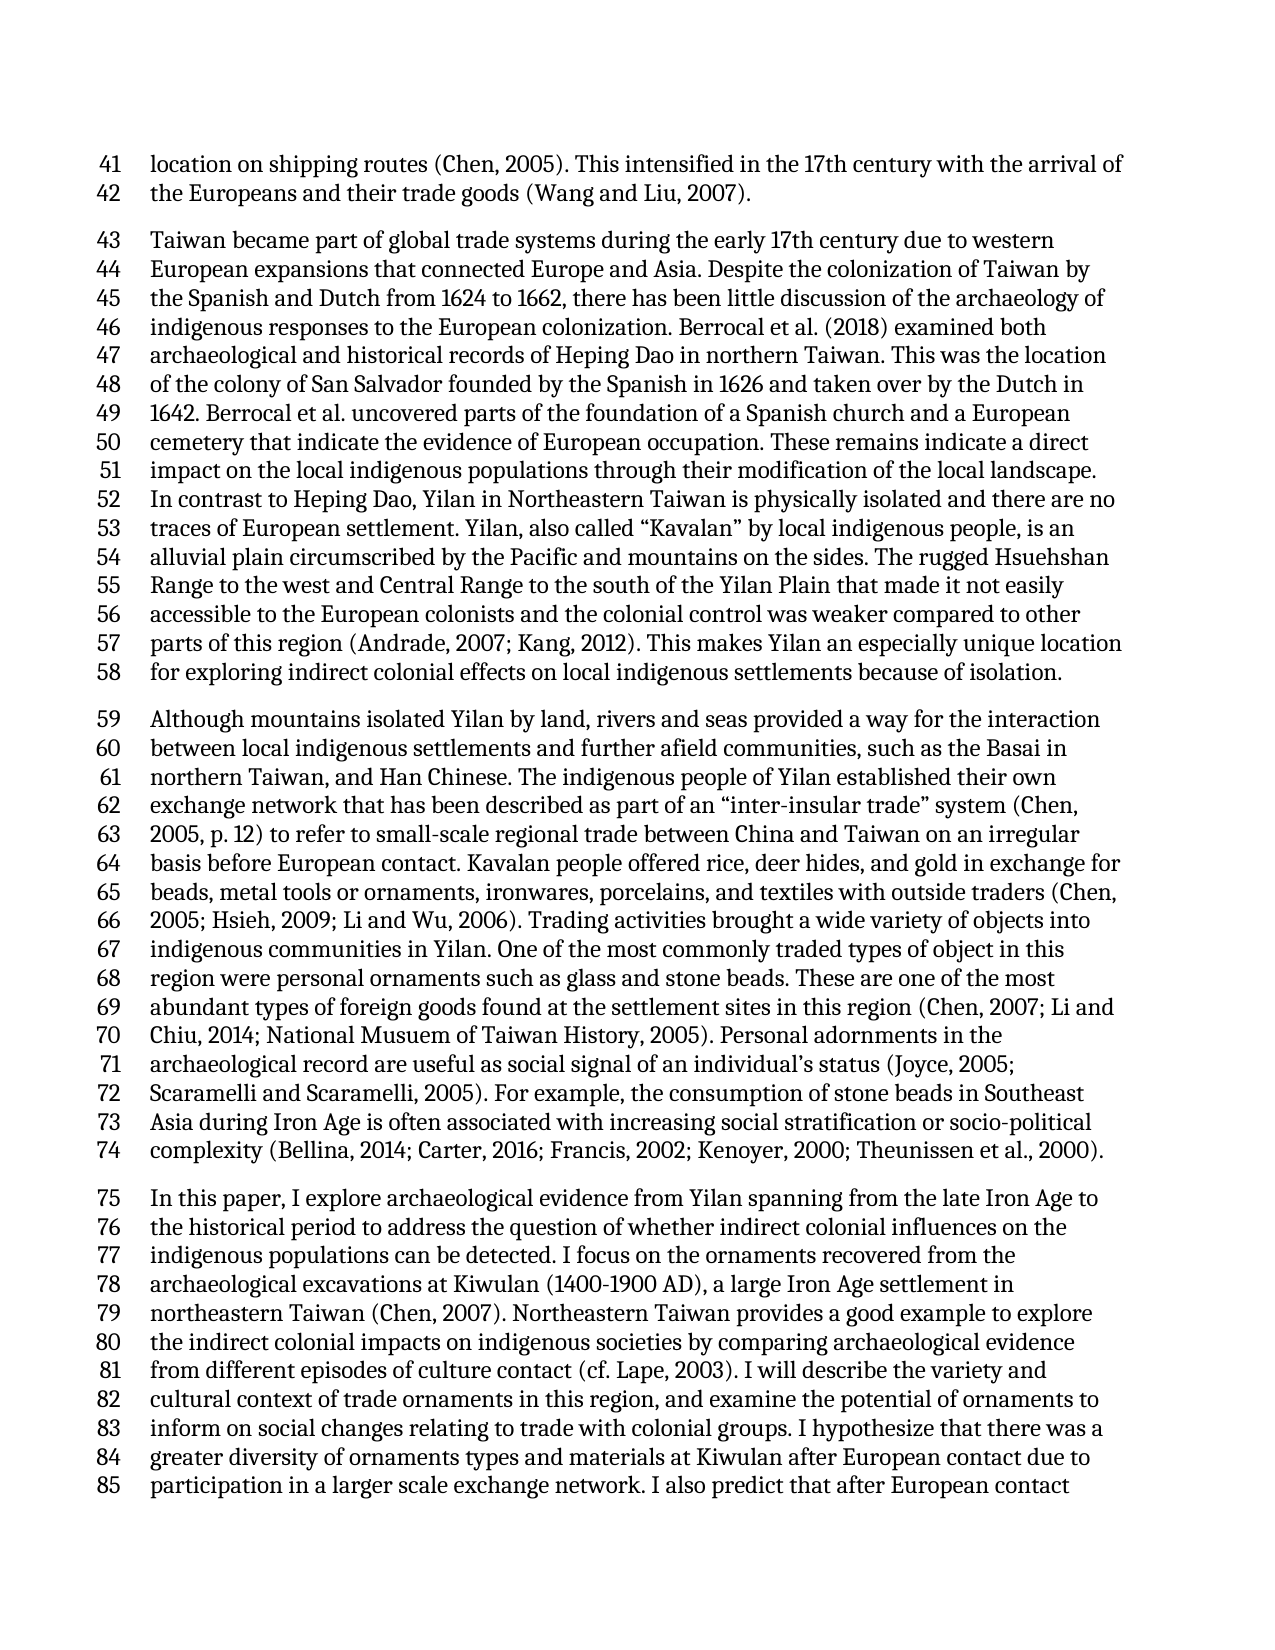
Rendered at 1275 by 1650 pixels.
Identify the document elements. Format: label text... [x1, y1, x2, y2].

text Taiwan became part of global trade systems during the early 17th century due to western European expansions that connected Europe and Asia. Despite the colonization of Taiwan by the Spanish and Dutch from 1624 to 1662, there has been little discussion of the archaeology of indigenous responses to the European colonization. Berrocal et al. (2018) examined both archaeological and historical records of Heping Dao in northern Taiwan. This was the location of the colony of San Salvador founded by the Spanish in 1626 and taken over by the Dutch in 1642. Berrocal et al. uncovered parts of the foundation of a Spanish church and a European cemetery that indicate the evidence of European occupation. These remains indicate a direct impact on the local indigenous populations through their modification of the local landscape. In contrast to Heping Dao, Yilan in Northeastern Taiwan is physically isolated and there are no traces of European settlement. Yilan, also called “Kavalan” by local indigenous people, is an alluvial plain circumscribed by the Pacific and mountains on the sides. The rugged Hsuehshan Range to the west and Central Range to the south of the Yilan Plain that made it not easily accessible to the European colonists and the colonial control was weaker compared to other parts of this region (Andrade, 2007; Kang, 2012). This makes Yilan an especially unique location for exploring indirect colonial effects on local indigenous settlements because of isolation. [150, 226, 1125, 686]
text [150, 1184, 1125, 1500]
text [150, 150, 1125, 207]
text Although mountains isolated Yilan by land, rivers and seas provided a way for the interaction between local indigenous settlements and further afield communities, such as the Basai in northern Taiwan, and Han Chinese. The indigenous people of Yilan established their own exchange network that has been described as part of an “inter-insular trade” system (Chen, 2005, p. 12) to refer to small-scale regional trade between China and Taiwan on an irregular basis before European contact. Kavalan people offered rice, deer hides, and gold in exchange for beads, metal tools or ornaments, ironwares, porcelains, and textiles with outside traders (Chen, 2005; Hsieh, 2009; Li and Wu, 2006). Trading activities brought a wide variety of objects into indigenous communities in Yilan. One of the most commonly traded types of object in this region were personal ornaments such as glass and stone beads. These are one of the most abundant types of foreign goods found at the settlement sites in this region (Chen, 2007; Li and Chiu, 2014; National Musuem of Taiwan History, 2005). Personal adornments in the archaeological record are useful as social signal of an individual’s status (Joyce, 2005; Scaramelli and Scaramelli, 2005). For example, the consumption of stone beads in Southeast Asia during Iron Age is often associated with increasing social stratification or socio-political complexity (Bellina, 2014; Carter, 2016; Francis, 2002; Kenoyer, 2000; Theunissen et al., 2000). [150, 705, 1125, 1165]
